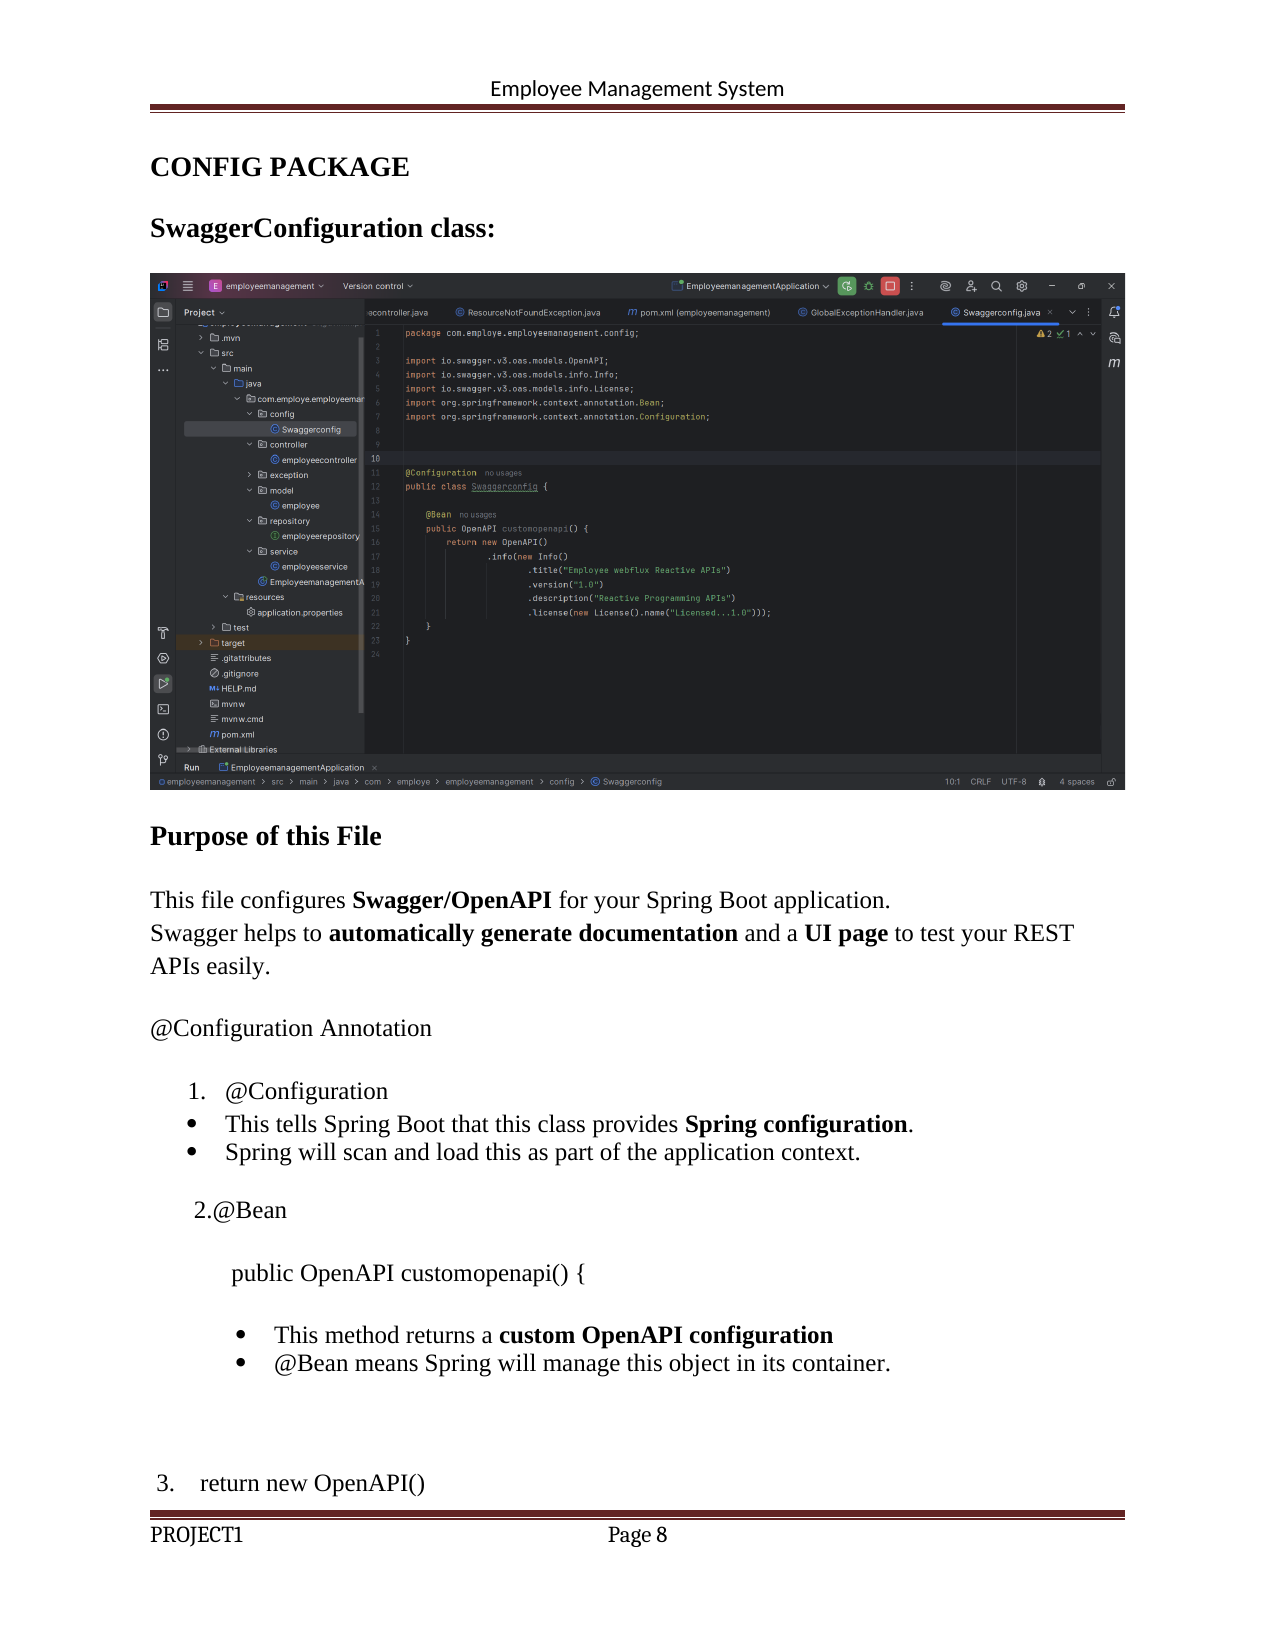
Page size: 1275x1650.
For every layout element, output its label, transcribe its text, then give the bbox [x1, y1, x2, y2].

picture [150, 273, 1125, 790]
text SwaggerConfiguration class: [150, 212, 1125, 244]
list @Bean means Spring will manage this object in its container. [236, 1348, 1125, 1377]
list This method returns a custom OpenAPI configuration [236, 1320, 1125, 1348]
subtitle Purpose of this File [150, 819, 1125, 851]
text This file configures Swagger/OpenAPI for your Spring Boot application. Swagger helps to automatically generate documentation and a UI page to test your REST APIs easily. [150, 885, 1125, 980]
text 2.@Bean [150, 1195, 1125, 1224]
text public OpenAPI customopenapi() { [150, 1258, 1125, 1286]
text CONFIG PACKAGE [150, 150, 1125, 182]
list This tells Spring Boot that this class provides Spring configuration. [187, 1109, 1125, 1137]
text 3. return new OpenAPI() [150, 1468, 1125, 1497]
list Spring will scan and load this as part of the application context. [187, 1137, 1125, 1166]
text @Configuration Annotation [150, 1013, 1125, 1042]
list @Configuration [187, 1076, 1125, 1104]
